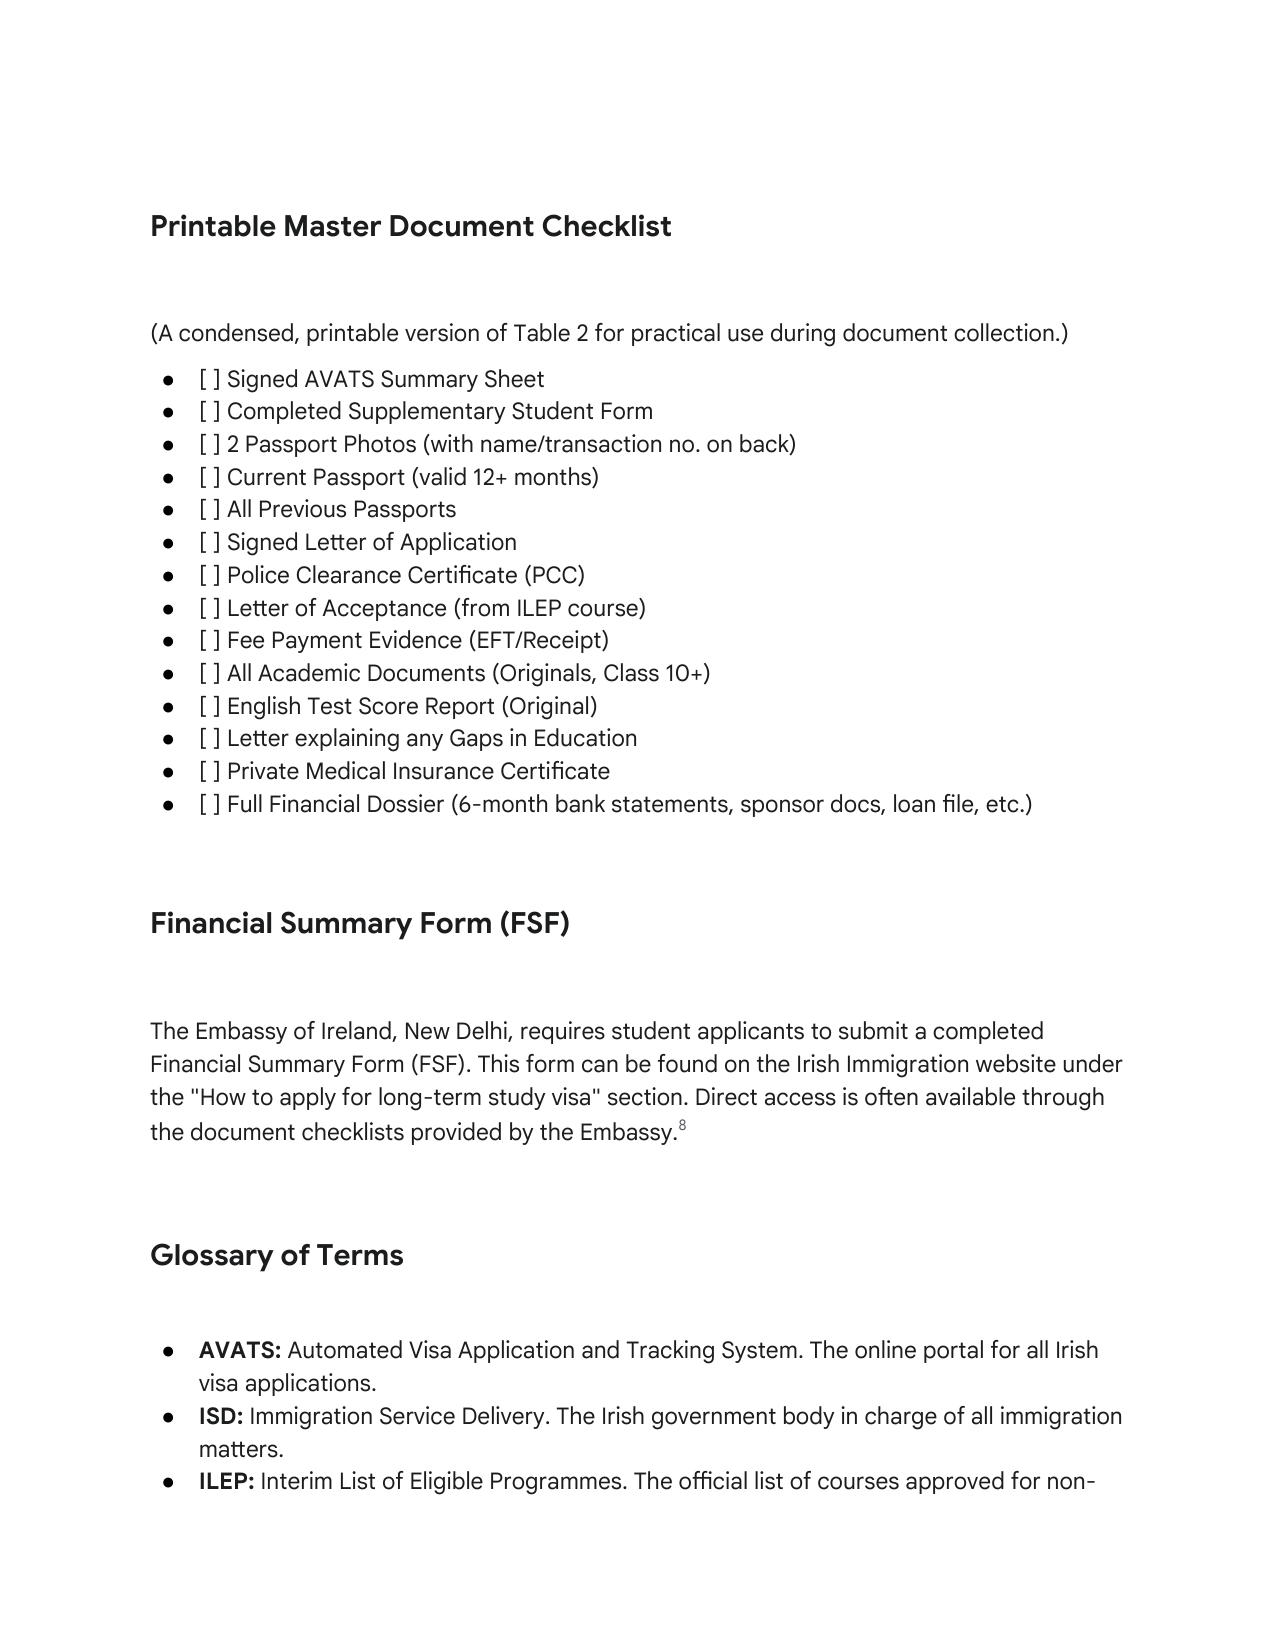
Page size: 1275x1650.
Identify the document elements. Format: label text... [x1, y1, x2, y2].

subtitle Financial Summary Form (FSF) [150, 905, 1125, 942]
subtitle Printable Master Document Checklist [150, 208, 1125, 244]
list AVATS: Automated Visa Application and Tracking System. The online portal for all Irish visa applications. [161, 1337, 1125, 1398]
list [ ] All Academic Documents (Originals, Class 10+) [161, 659, 1125, 688]
text (A condensed, printable version of Table 2 for practical use during document collection.) [150, 319, 1125, 348]
list [ ] Completed Supplementary Student Form [161, 397, 1125, 426]
list [ ] Signed AVATS Summary Sheet [161, 365, 1125, 393]
list [ ] Private Medical Insurance Certificate [161, 757, 1125, 786]
list [ ] Full Financial Dossier (6-month bank statements, sponsor docs, loan file, etc.) [161, 790, 1125, 819]
list ISD: Immigration Service Delivery. The Irish government body in charge of all immigration matters. [161, 1402, 1125, 1463]
list [ ] Fee Payment Evidence (EFT/Receipt) [161, 626, 1125, 655]
subtitle Glossary of Terms [150, 1237, 1125, 1274]
text The Embassy of Ireland, New Delhi, requires student applicants to submit a completed Financial Summary Form (FSF). This form can be found on the Irish Immigration website under the "How to apply for long-term study visa" section. Direct access is often available through the document checklists provided by the Embassy.8 [150, 1017, 1125, 1147]
list [ ] Signed Letter of Application [161, 528, 1125, 557]
list [ ] English Test Score Report (Original) [161, 692, 1125, 721]
list [ ] Current Passport (valid 12+ months) [161, 463, 1125, 492]
list [ ] All Previous Passports [161, 496, 1125, 524]
list [ ] Letter explaining any Gaps in Education [161, 724, 1125, 753]
list [ ] 2 Passport Photos (with name/transaction no. on back) [161, 430, 1125, 459]
list [ ] Police Clearance Certificate (PCC) [161, 561, 1125, 590]
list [161, 1467, 1125, 1496]
list [ ] Letter of Acceptance (from ILEP course) [161, 594, 1125, 622]
